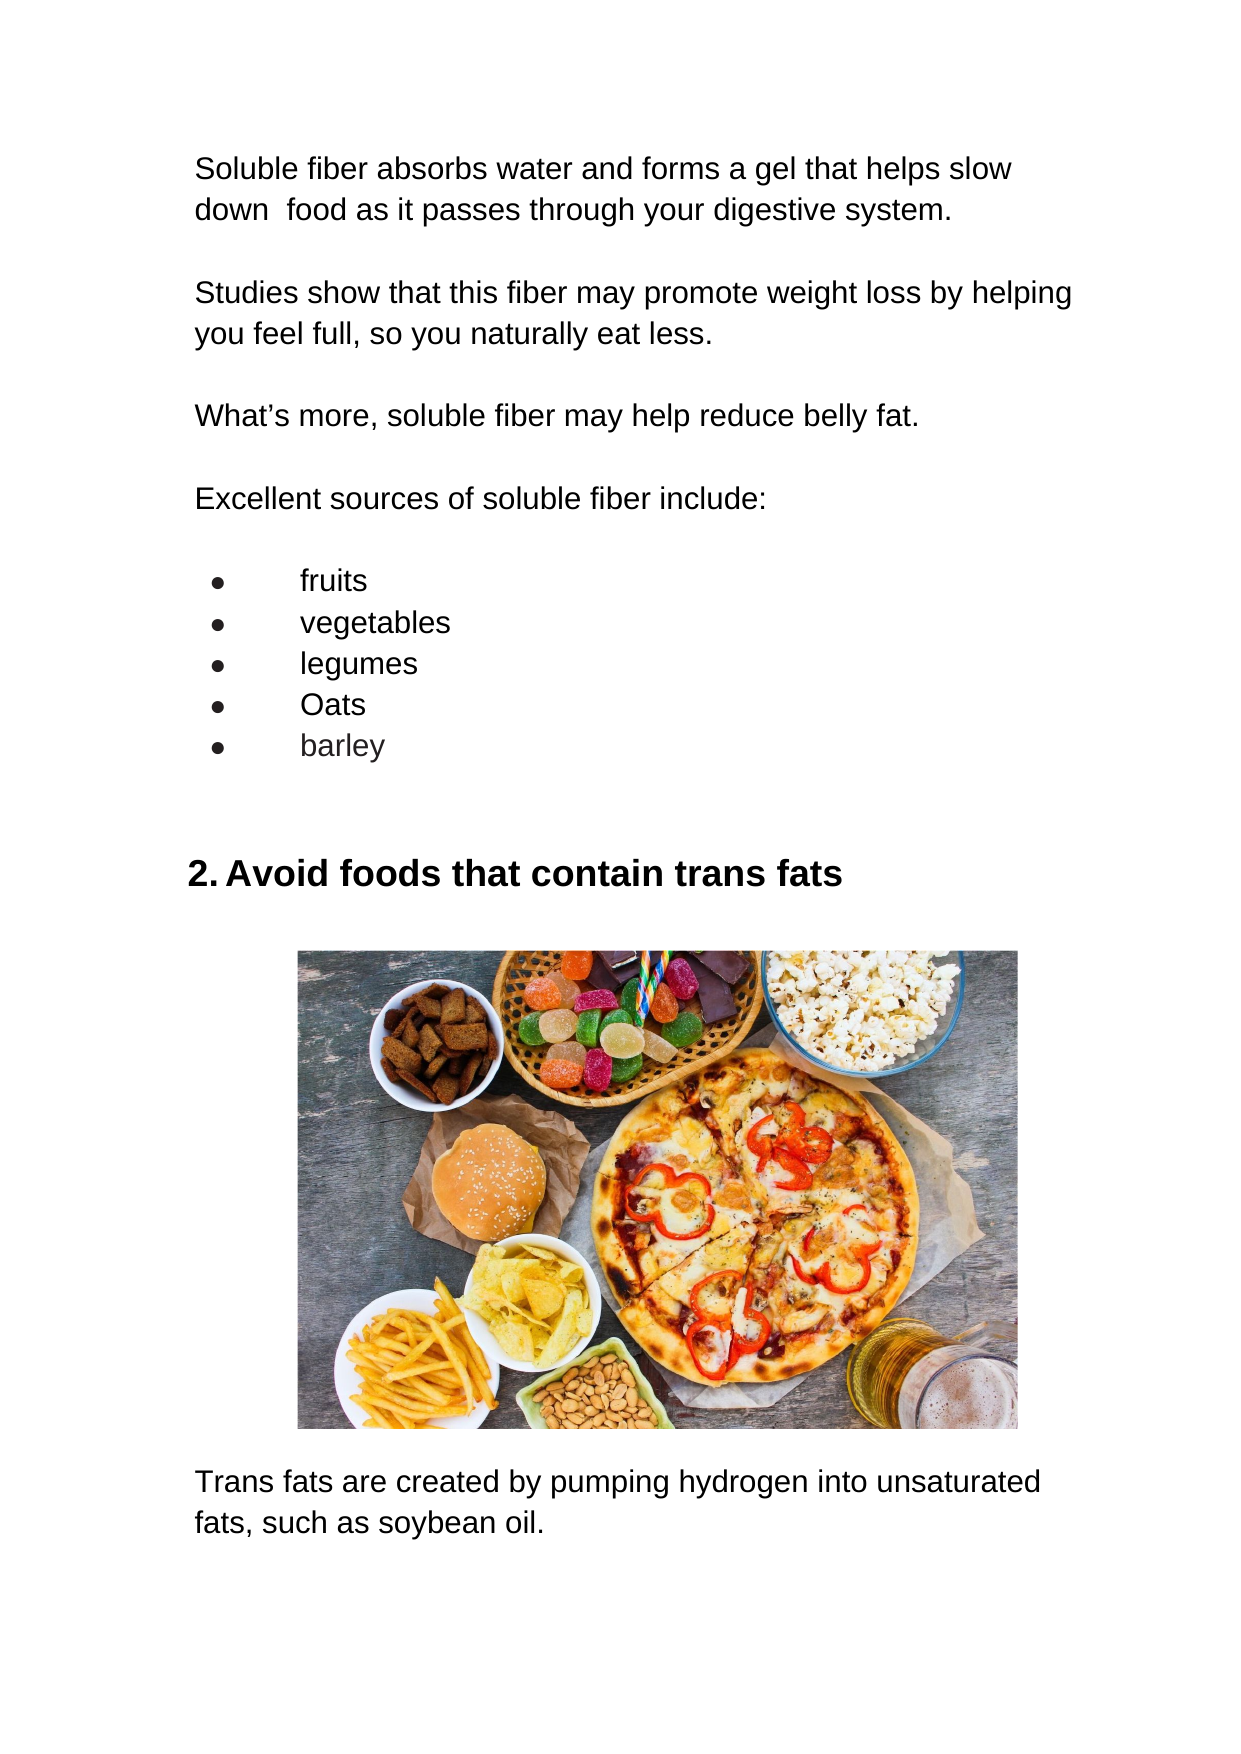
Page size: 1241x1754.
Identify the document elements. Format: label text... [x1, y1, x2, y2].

list Oats [209, 686, 1090, 722]
list legumes [209, 645, 1090, 681]
text Studies show that this fiber may promote weight loss by helping [150, 274, 1090, 310]
list Avoid foods that contain trans fats [187, 851, 1090, 894]
text Soluble fiber absorbs water and forms a gel that helps slow [150, 150, 1090, 186]
text Trans fats are created by pumping hydrogen into unsaturated [150, 1463, 1090, 1499]
list barley [209, 727, 1090, 763]
list fruits [209, 562, 1090, 598]
text down food as it passes through your digestive system. [150, 191, 1090, 227]
text What’s more, soluble fiber may help reduce belly fat. [150, 397, 1090, 433]
picture [297, 950, 1018, 1429]
list vegetables [209, 604, 1090, 640]
text you feel full, so you naturally eat less. [150, 315, 1090, 351]
text Excellent sources of soluble fiber include: [150, 480, 1090, 516]
text fats, such as soybean oil. [150, 1504, 1090, 1540]
